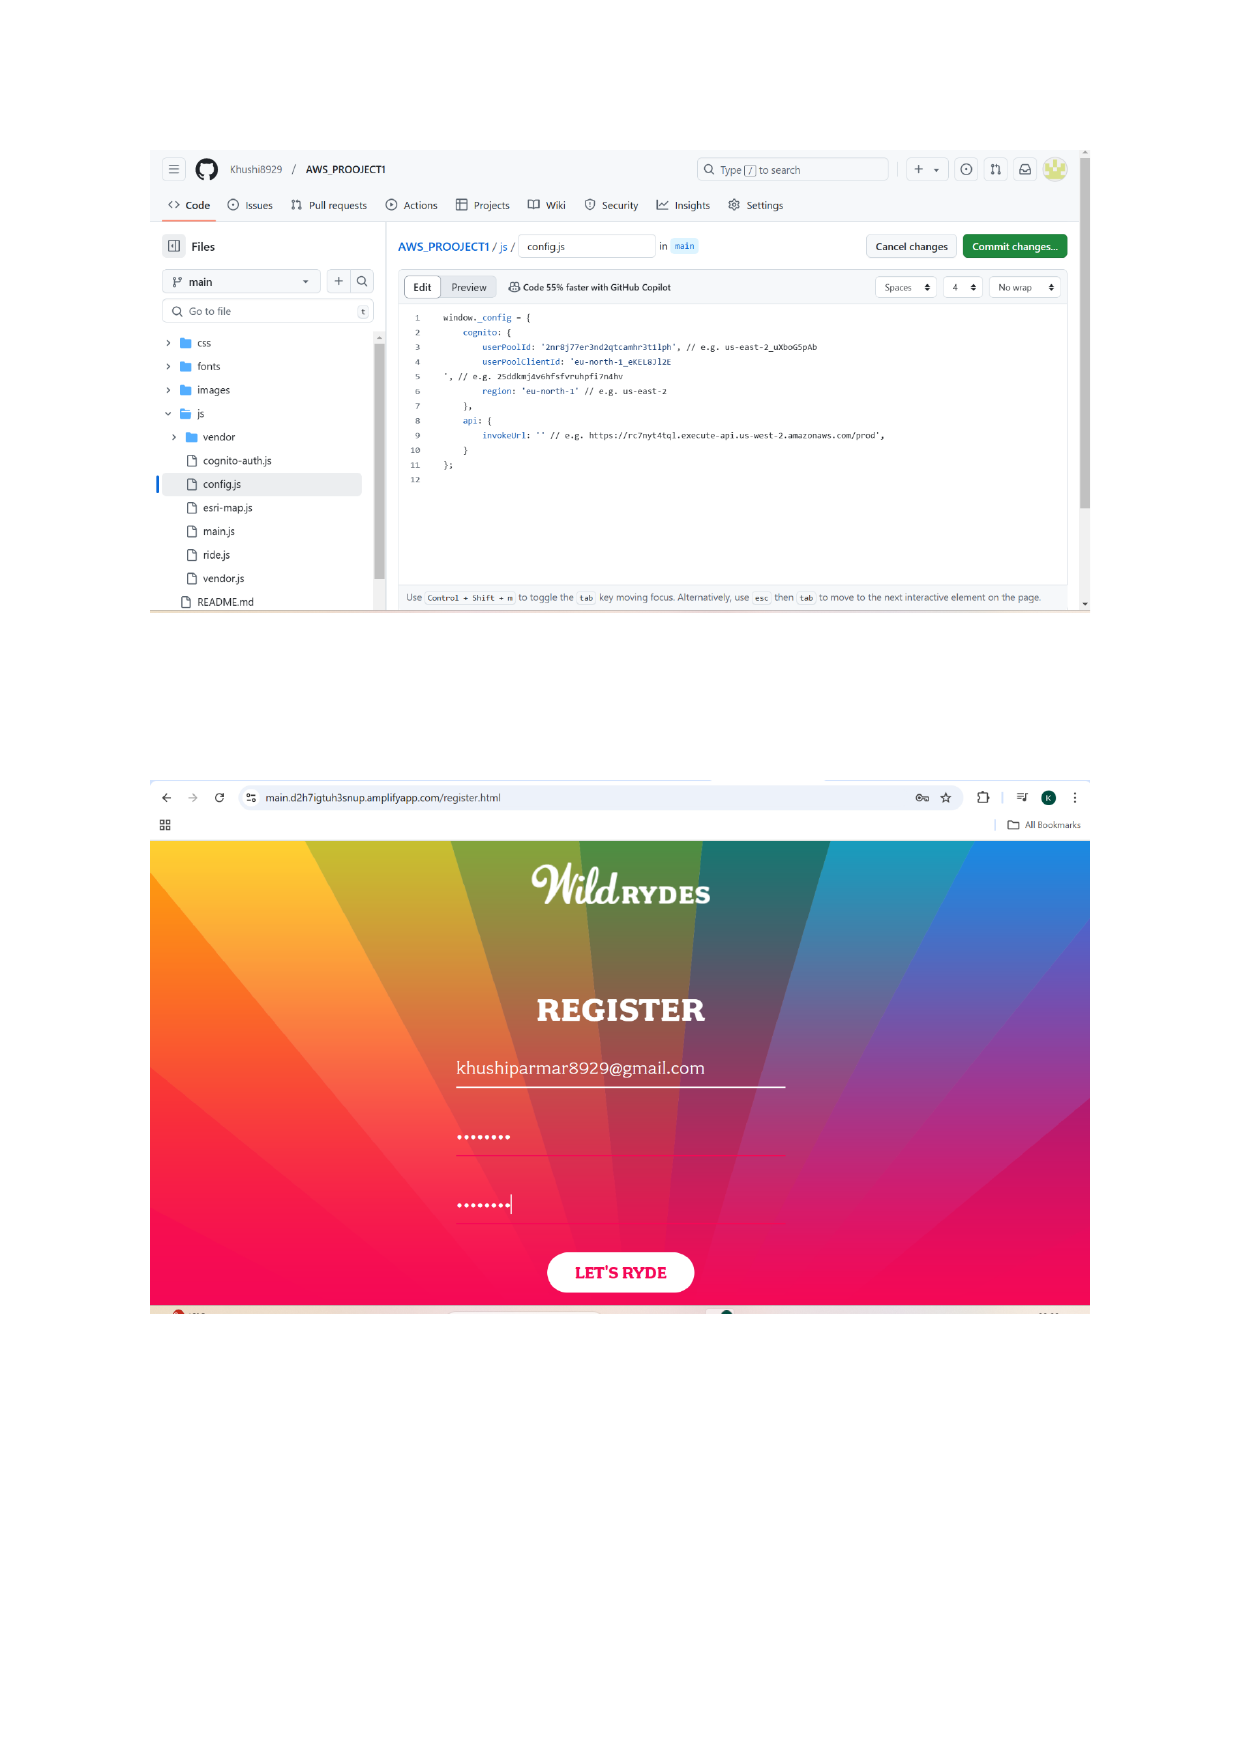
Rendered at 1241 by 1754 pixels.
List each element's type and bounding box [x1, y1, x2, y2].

picture [150, 780, 1090, 1314]
picture [150, 150, 1091, 613]
